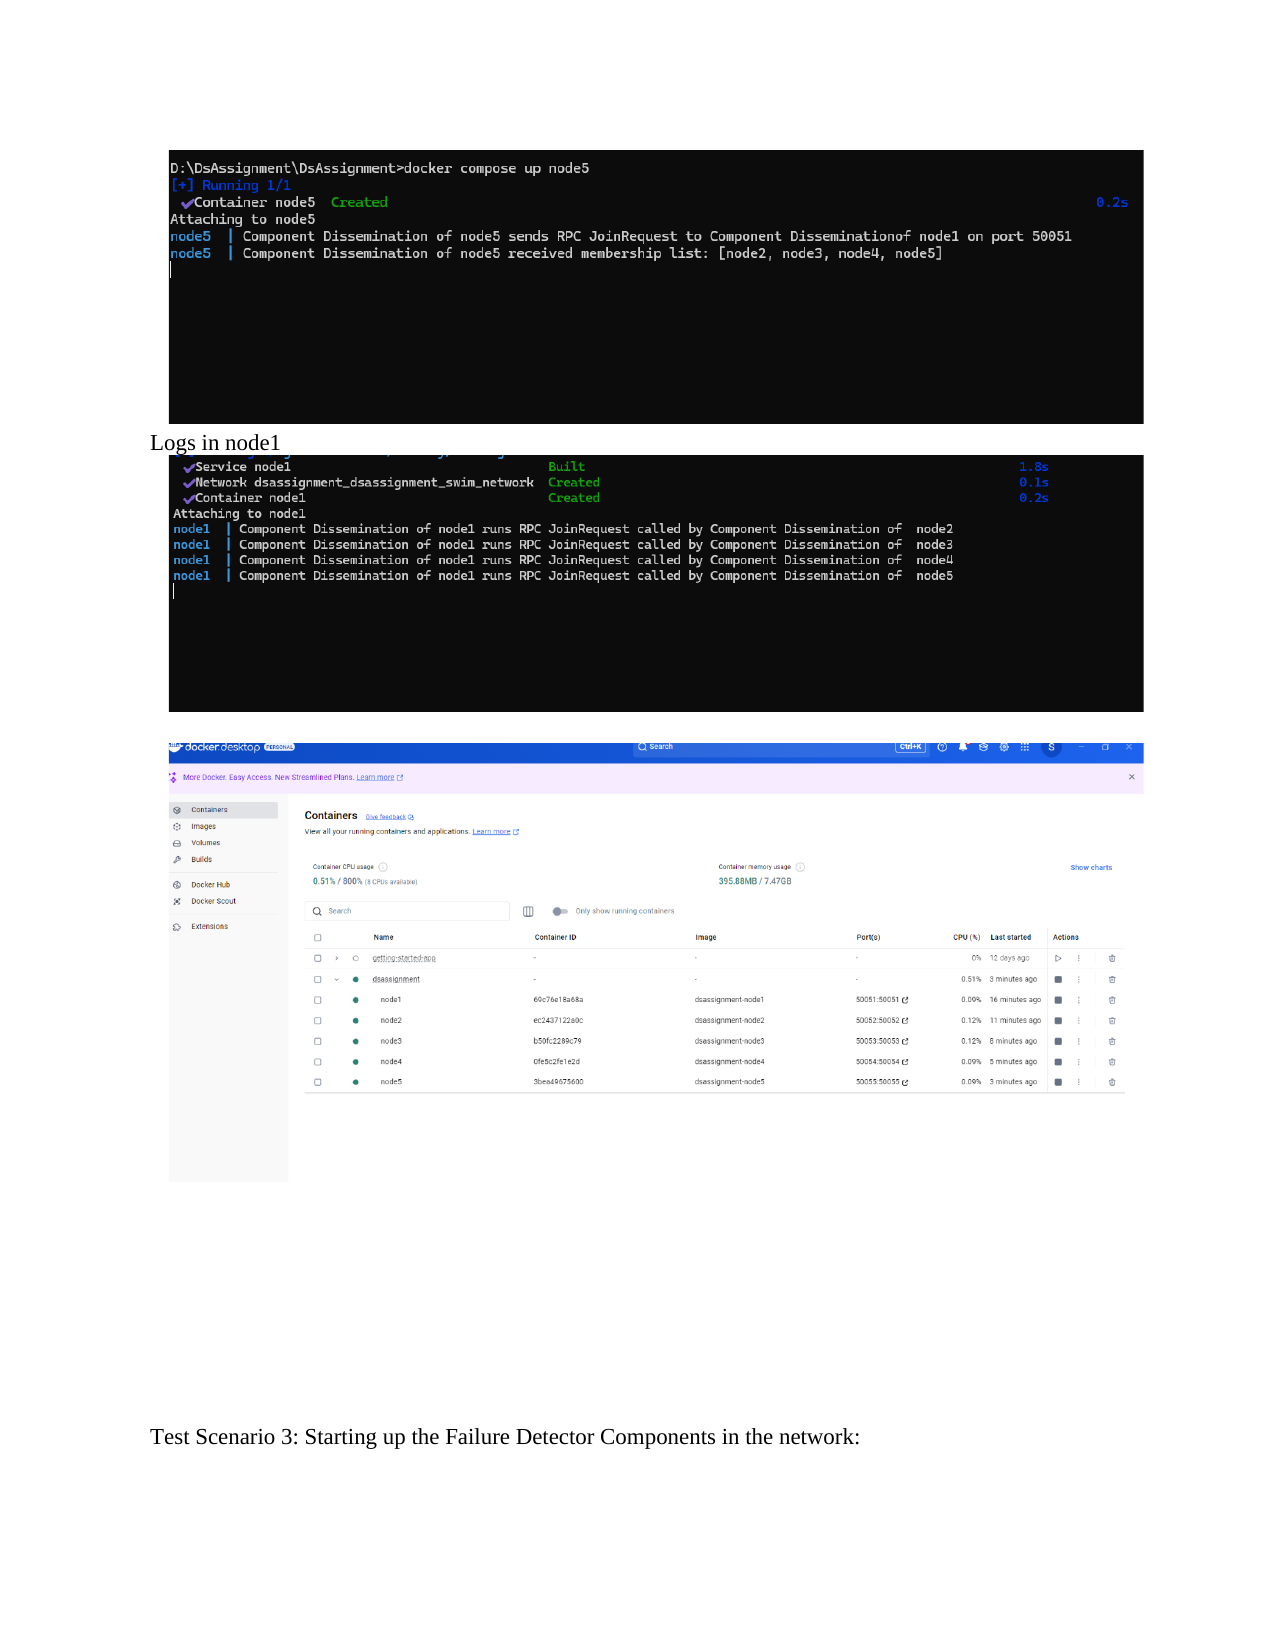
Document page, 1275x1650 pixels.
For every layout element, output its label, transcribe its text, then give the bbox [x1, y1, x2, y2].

text Test Scenario 3: Starting up the Failure Detector Components in the network: [150, 1423, 1125, 1450]
text Logs in node1 [150, 429, 1125, 455]
